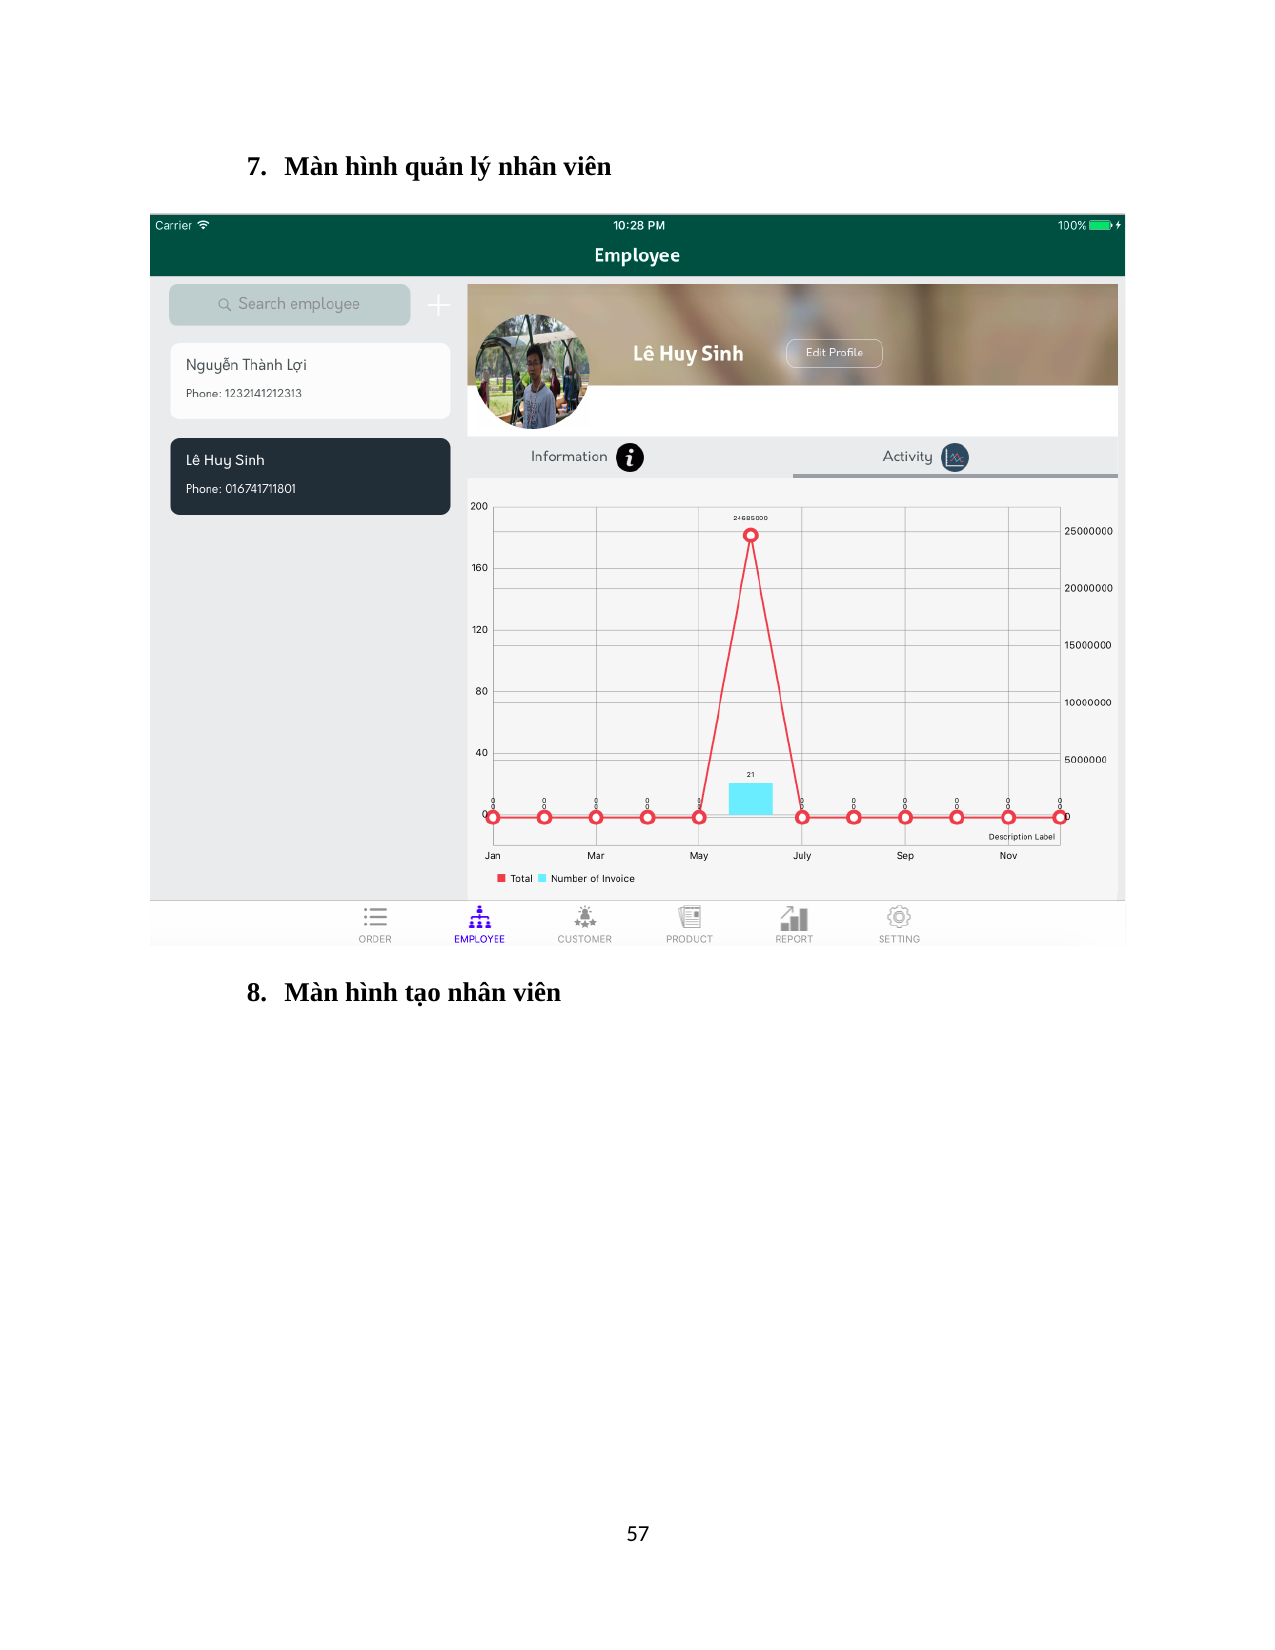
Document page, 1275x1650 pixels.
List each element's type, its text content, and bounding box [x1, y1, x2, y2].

list Màn hình tạo nhân viên [247, 976, 1125, 1007]
picture [150, 213, 1125, 946]
list Màn hình quản lý nhân viên [247, 150, 1125, 181]
